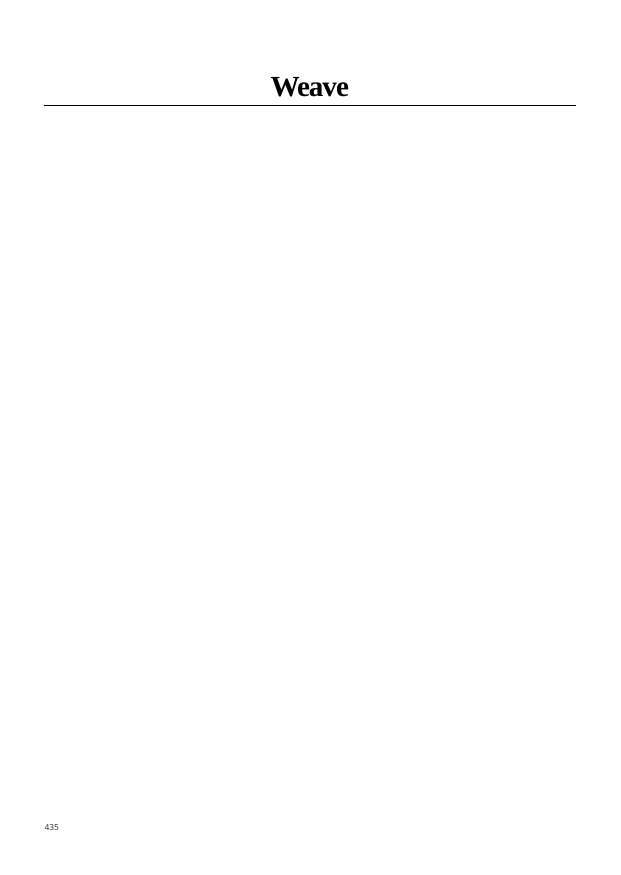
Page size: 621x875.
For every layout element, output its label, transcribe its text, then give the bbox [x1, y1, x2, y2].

subtitle Weave [44, 69, 576, 105]
